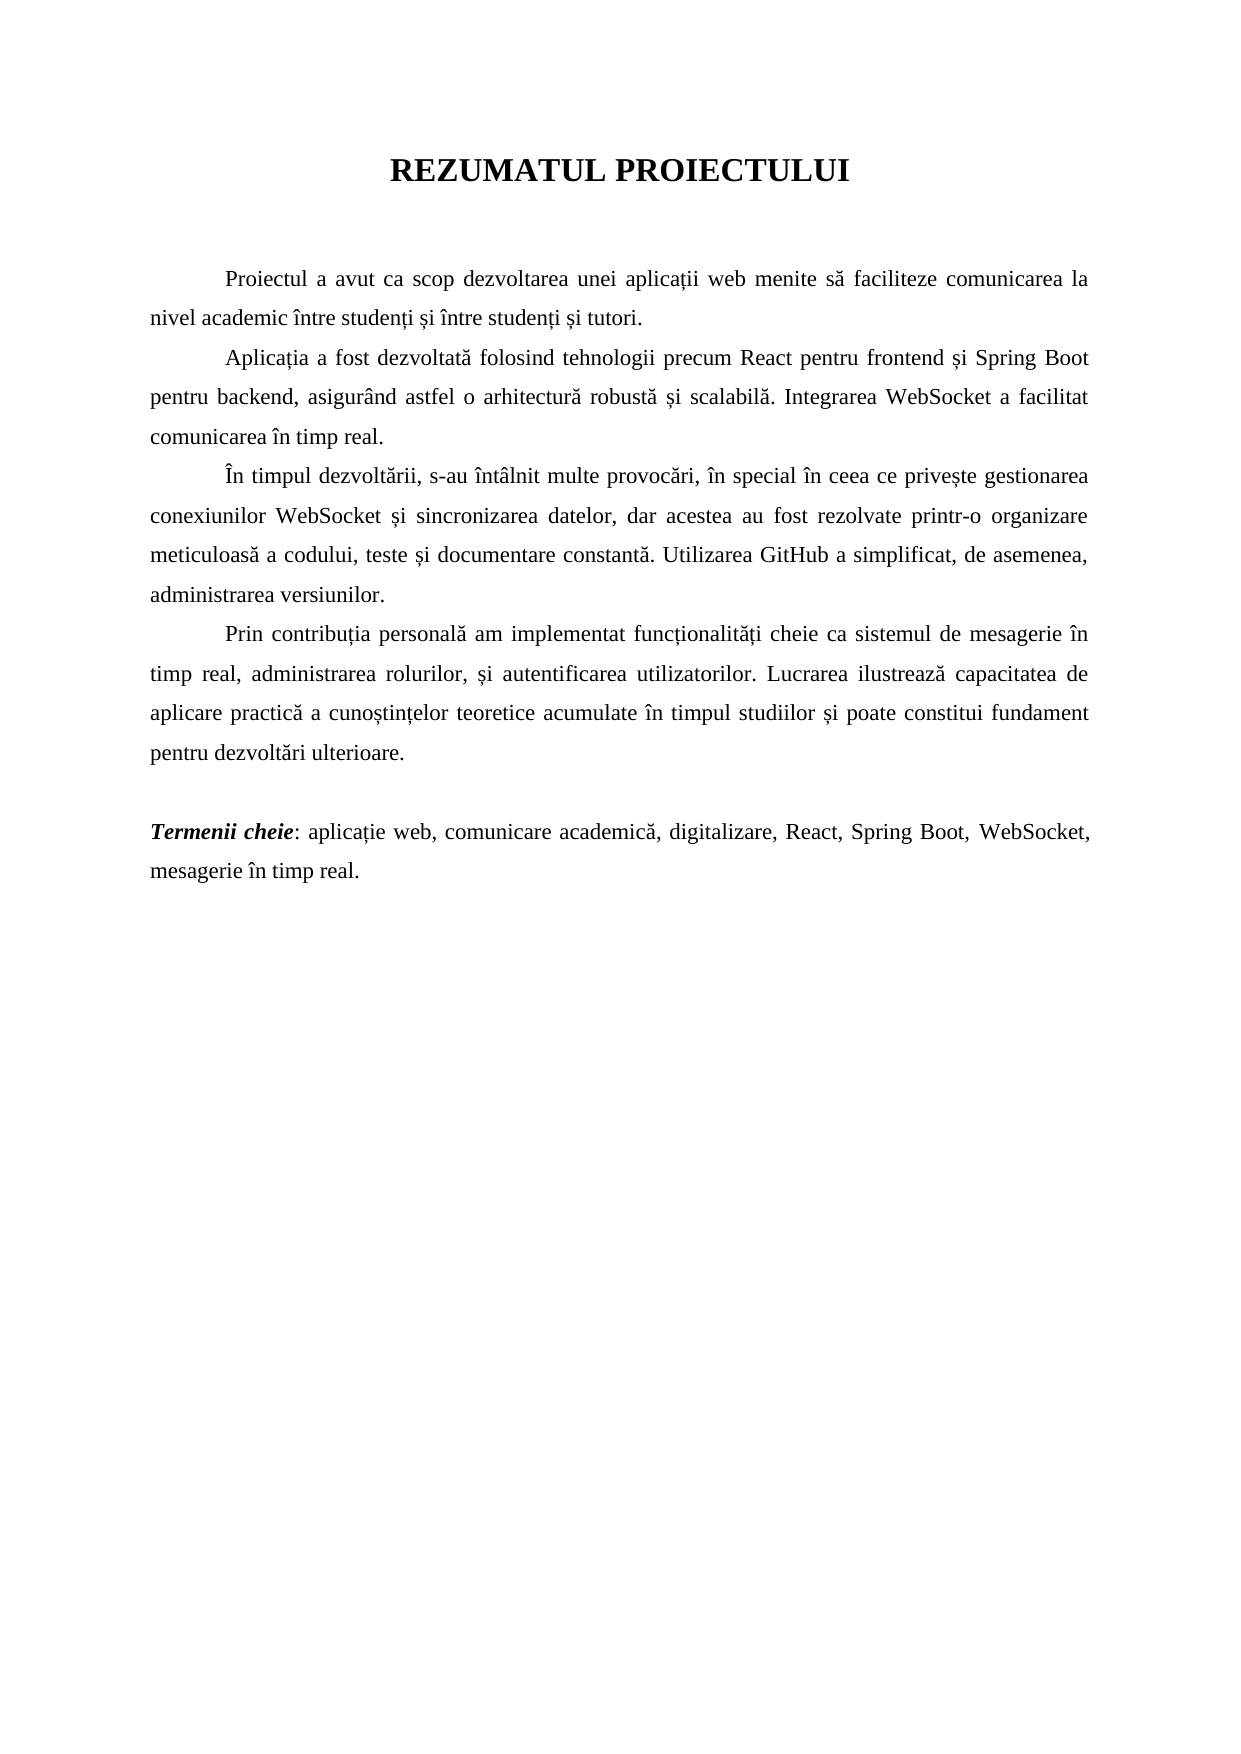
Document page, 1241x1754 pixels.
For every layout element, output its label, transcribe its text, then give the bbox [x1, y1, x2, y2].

text Aplicația a fost dezvoltată folosind tehnologii precum React pentru frontend și Spring Boot pentru backend, asigurând astfel o arhitectură robustă și scalabilă. Integrarea WebSocket a facilitat comunicarea în timp real. [150, 344, 1090, 449]
text Proiectul a avut ca scop dezvoltarea unei aplicații web menite să faciliteze comunicarea la nivel academic între studenți și între studenți și tutori. [150, 265, 1090, 331]
text Termenii cheie: aplicație web, comunicare academică, digitalizare, React, Spring Boot, WebSocket, mesagerie în timp real. [150, 818, 1090, 883]
text În timpul dezvoltării, s-au întâlnit multe provocări, în special în ceea ce privește gestionarea conexiunilor WebSocket și sincronizarea datelor, dar acestea au fost rezolvate printr-o organizare meticuloasă a codului, teste și documentare constantă. Utilizarea GitHub a simplificat, de asemenea, administrarea versiunilor. [150, 462, 1090, 607]
text REZUMATUL PROIECTULUI [150, 150, 1090, 188]
text Prin contribuția personală am implementat funcționalități cheie ca sistemul de mesagerie în timp real, administrarea rolurilor, și autentificarea utilizatorilor. Lucrarea ilustrează capacitatea de aplicare practică a cunoștințelor teoretice acumulate în timpul studiilor și poate constitui fundament pentru dezvoltări ulterioare. [150, 620, 1090, 765]
